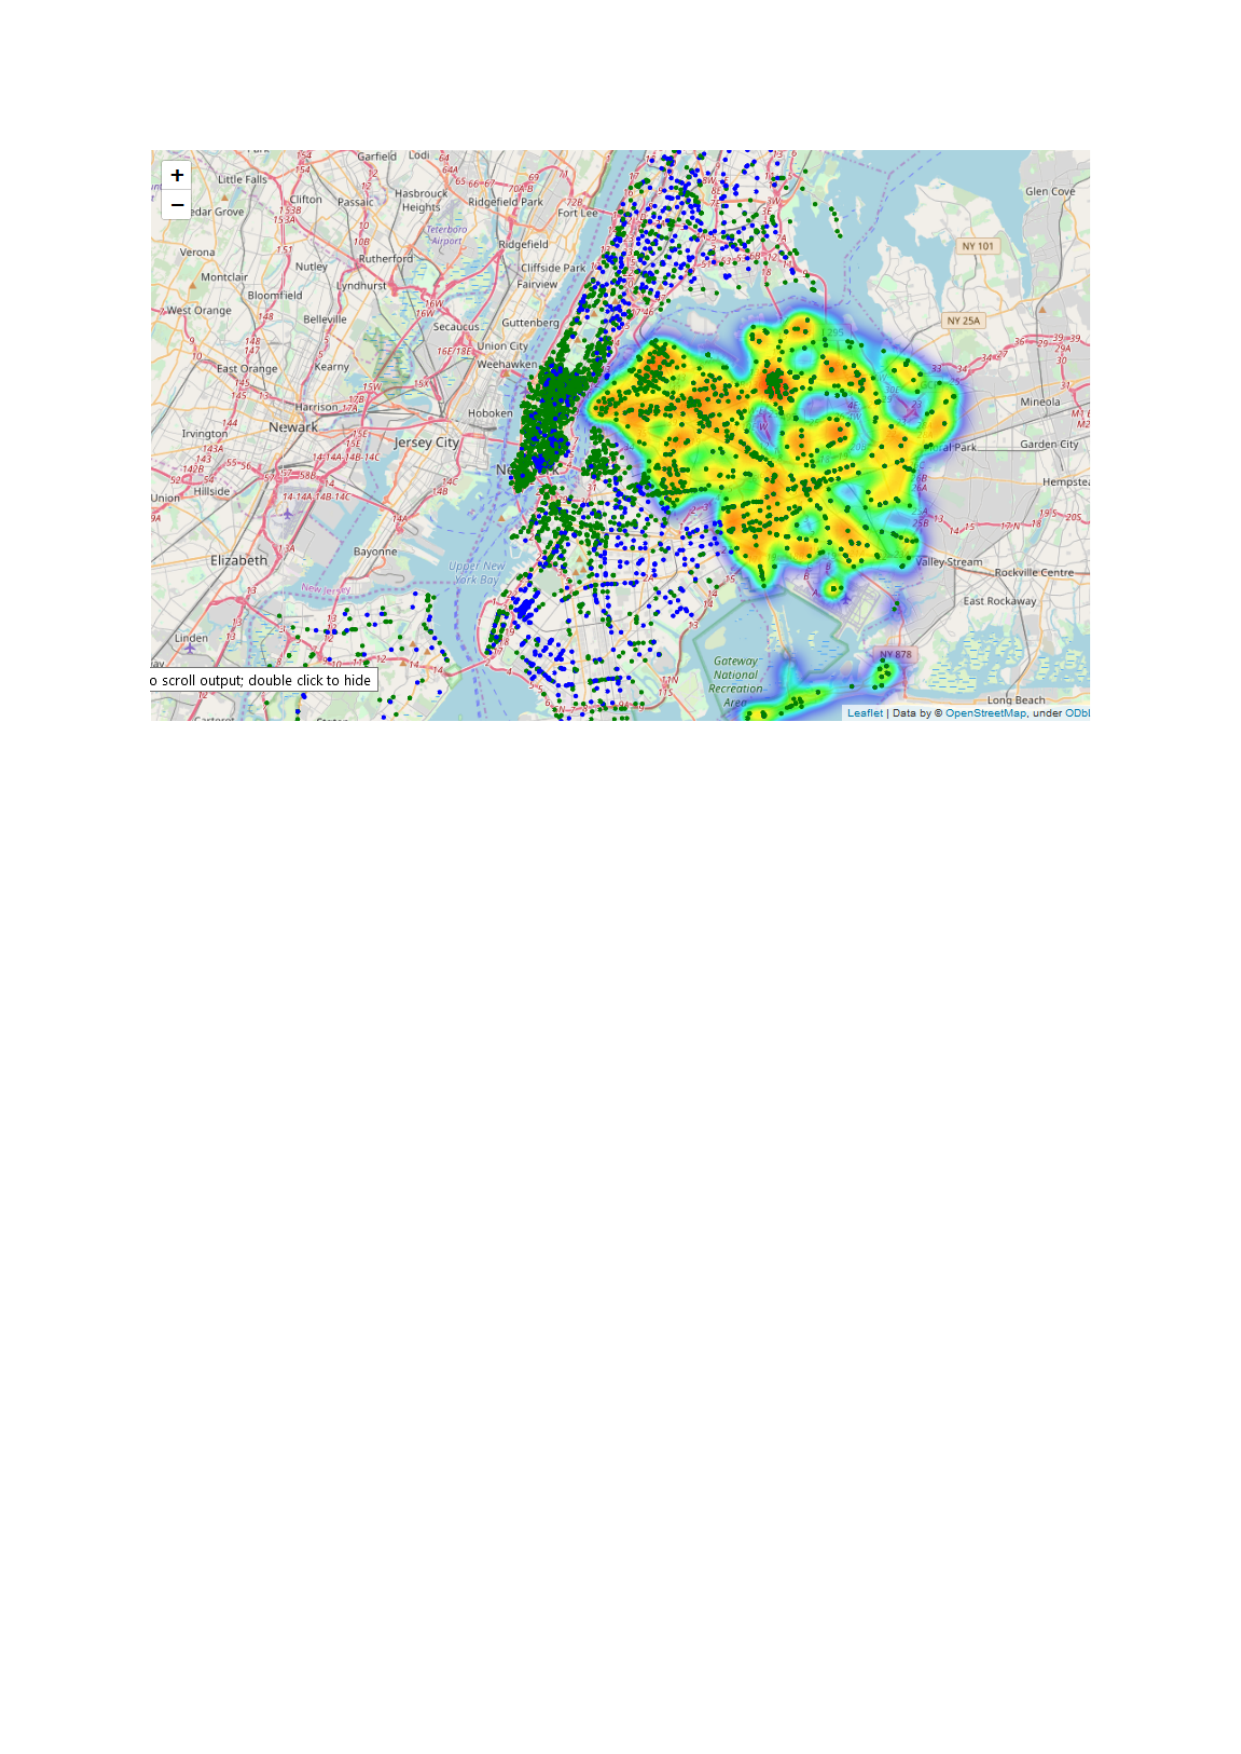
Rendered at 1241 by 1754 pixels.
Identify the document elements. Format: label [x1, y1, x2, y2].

picture [150, 150, 1091, 735]
